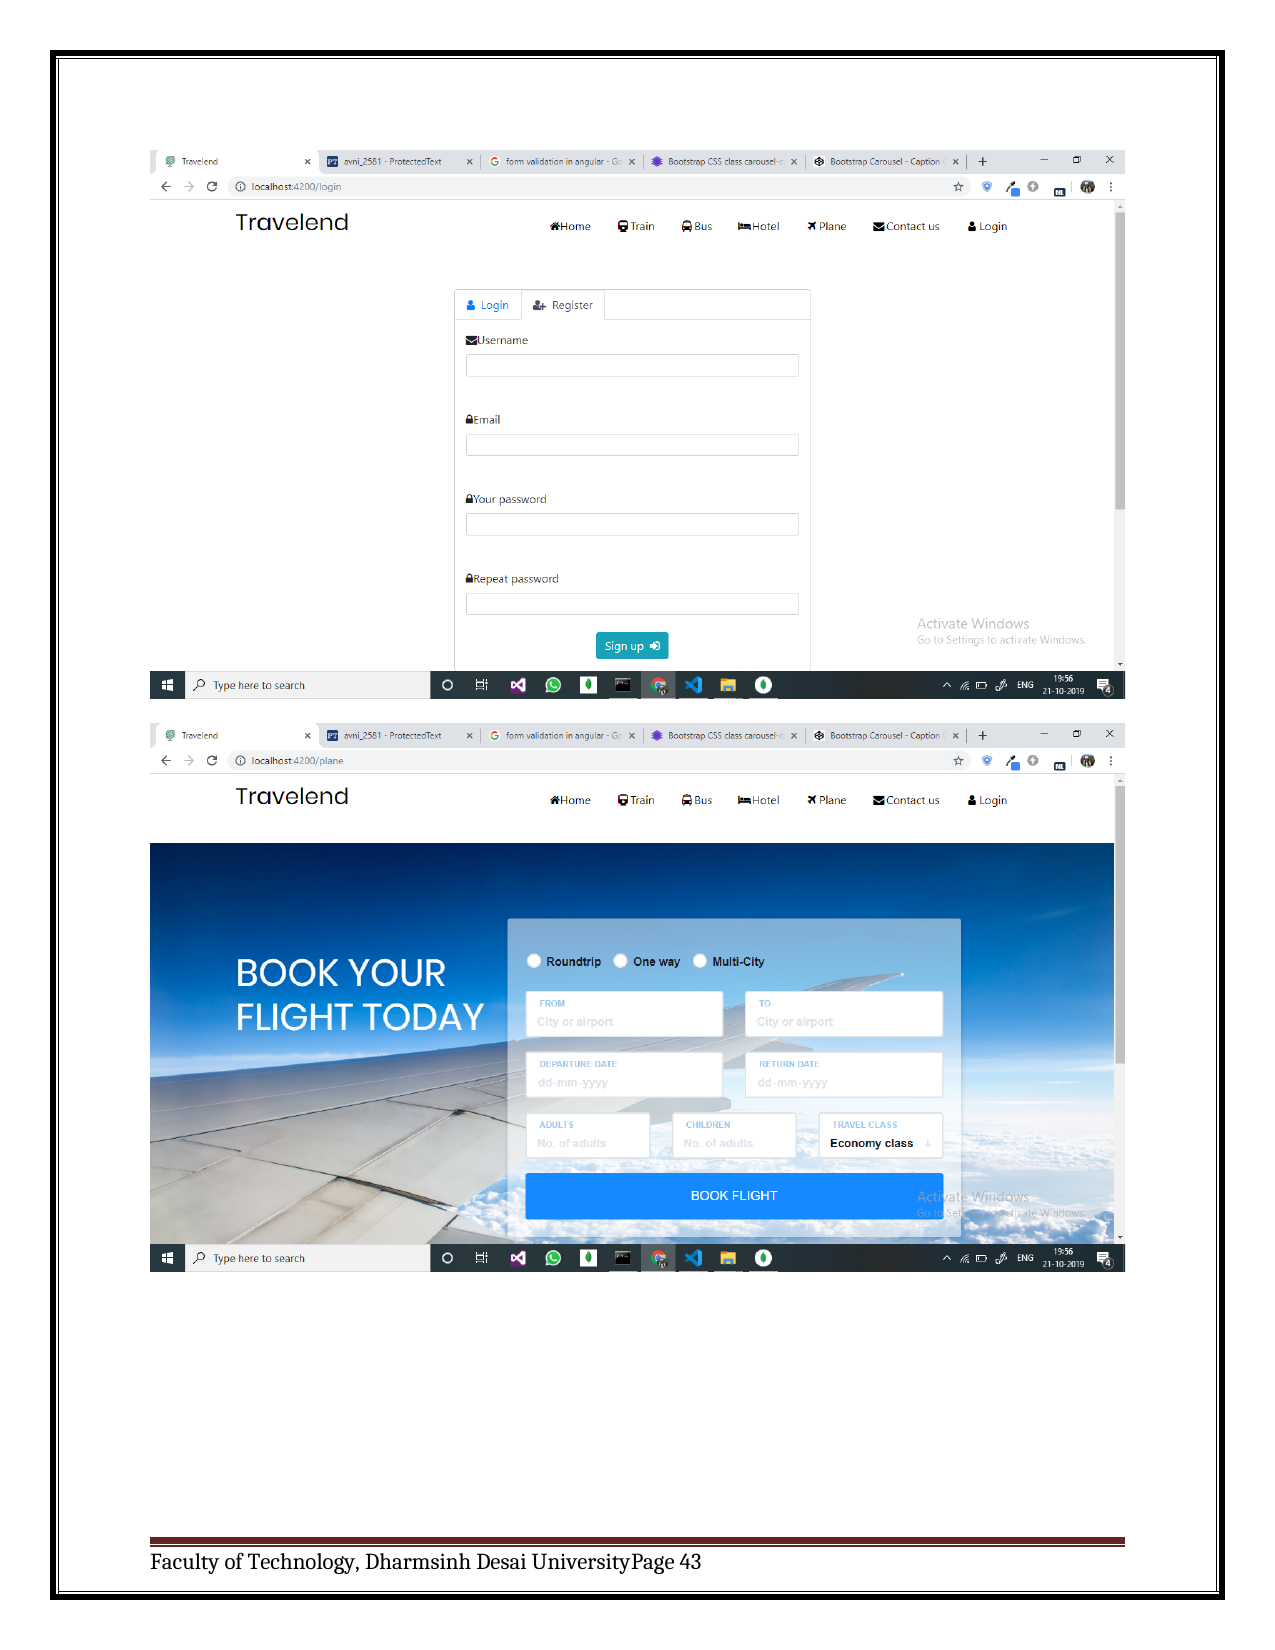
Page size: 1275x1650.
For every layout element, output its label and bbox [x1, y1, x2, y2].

picture [150, 150, 1125, 699]
picture [150, 723, 1125, 1272]
